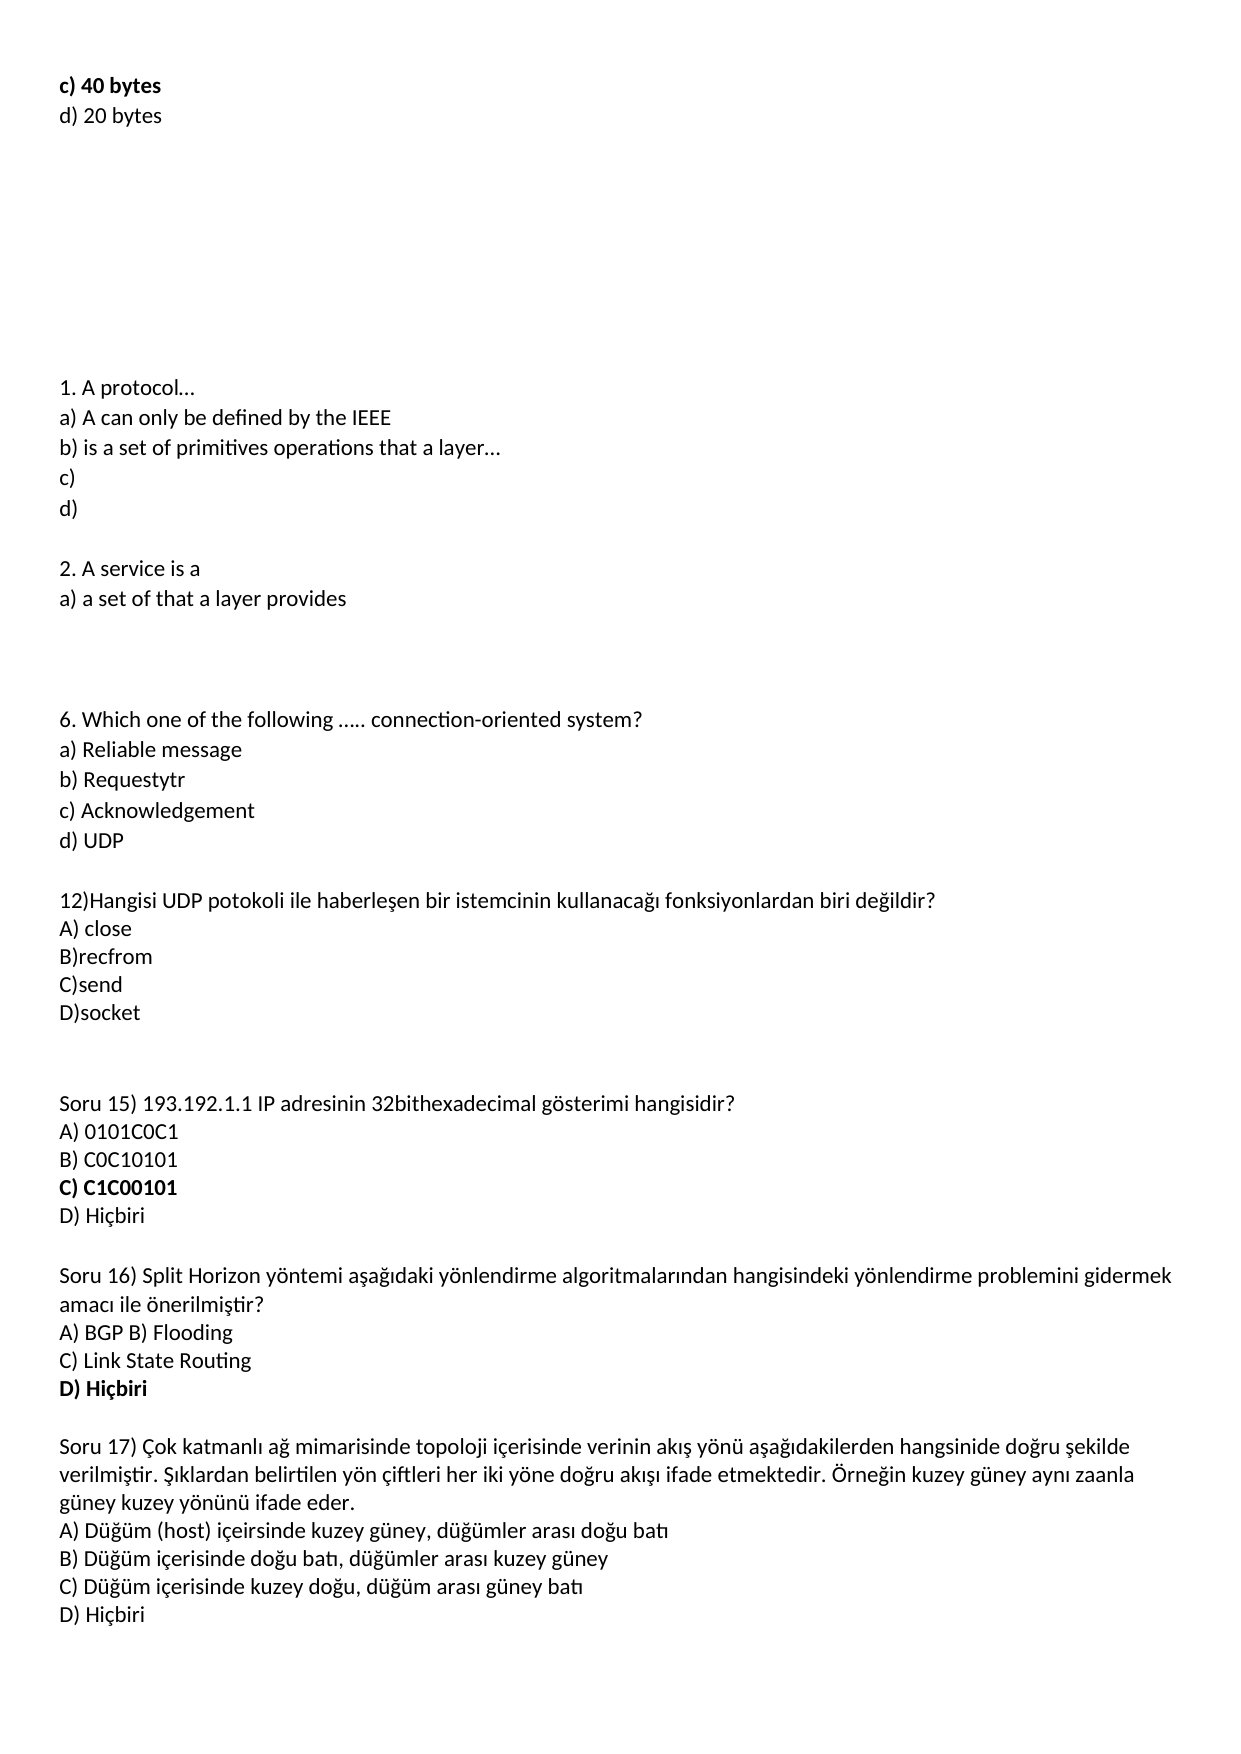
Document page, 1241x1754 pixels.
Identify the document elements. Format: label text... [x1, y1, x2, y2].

text c) Acknowledgement [59, 796, 1193, 824]
text D) Hiçbiri [59, 1374, 1193, 1402]
text Soru 17) Çok katmanlı ağ mimarisinde topoloji içerisinde verinin akış yönü aşağıdakilerden hangsinide doğru şekilde verilmiştir. Şıklardan belirtilen yön çiftleri her iki yöne doğru akışı ifade etmektedir. Örneğin kuzey güney aynı zaanla güney kuzey yönünü ifade eder. [59, 1432, 1193, 1516]
text C) C1C00101 [59, 1173, 1193, 1201]
text D)socket [59, 998, 1193, 1027]
text d) UDP [59, 826, 1193, 854]
text b) Requestytr [59, 766, 1193, 794]
text c) 40 bytes [59, 71, 1193, 99]
text A) BGP B) Flooding [59, 1318, 1193, 1346]
text C) Link State Routing [59, 1346, 1193, 1374]
text b) is a set of primitives operations that a layer… [59, 433, 1193, 461]
text 2. A service is a [59, 554, 1193, 582]
text C)send [59, 971, 1193, 998]
text C) Düğüm içerisinde kuzey doğu, düğüm arası güney batı [59, 1572, 1193, 1600]
text B)recfrom [59, 942, 1193, 971]
text 12)Hangisi UDP potokoli ile haberleşen bir istemcinin kullanacağı fonksiyonlardan biri değildir? [59, 886, 1193, 914]
text a) Reliable message [59, 735, 1193, 763]
text Soru 16) Split Horizon yöntemi aşağıdaki yönlendirme algoritmalarından hangisindeki yönlendirme problemini gidermek amacı ile önerilmiştir? [59, 1262, 1193, 1318]
text 6. Which one of the following ….. connection-oriented system? [59, 705, 1193, 733]
text D) Hiçbiri [59, 1201, 1193, 1229]
text c) [59, 463, 1193, 492]
text d) [59, 494, 1193, 522]
text B) Düğüm içerisinde doğu batı, düğümler arası kuzey güney [59, 1544, 1193, 1572]
text a) a set of that a layer provides [59, 584, 1193, 612]
text Soru 15) 193.192.1.1 IP adresinin 32bithexadecimal gösterimi hangisidir? [59, 1089, 1193, 1117]
text d) 20 bytes [59, 101, 1193, 129]
text B) C0C10101 [59, 1145, 1193, 1173]
text A) 0101C0C1 [59, 1117, 1193, 1145]
text 1. A protocol… [59, 373, 1193, 401]
text A) close [59, 914, 1193, 942]
text D) Hiçbiri [59, 1600, 1193, 1628]
text a) A can only be defined by the IEEE [59, 403, 1193, 431]
text A) Düğüm (host) içeirsinde kuzey güney, düğümler arası doğu batı [59, 1516, 1193, 1544]
